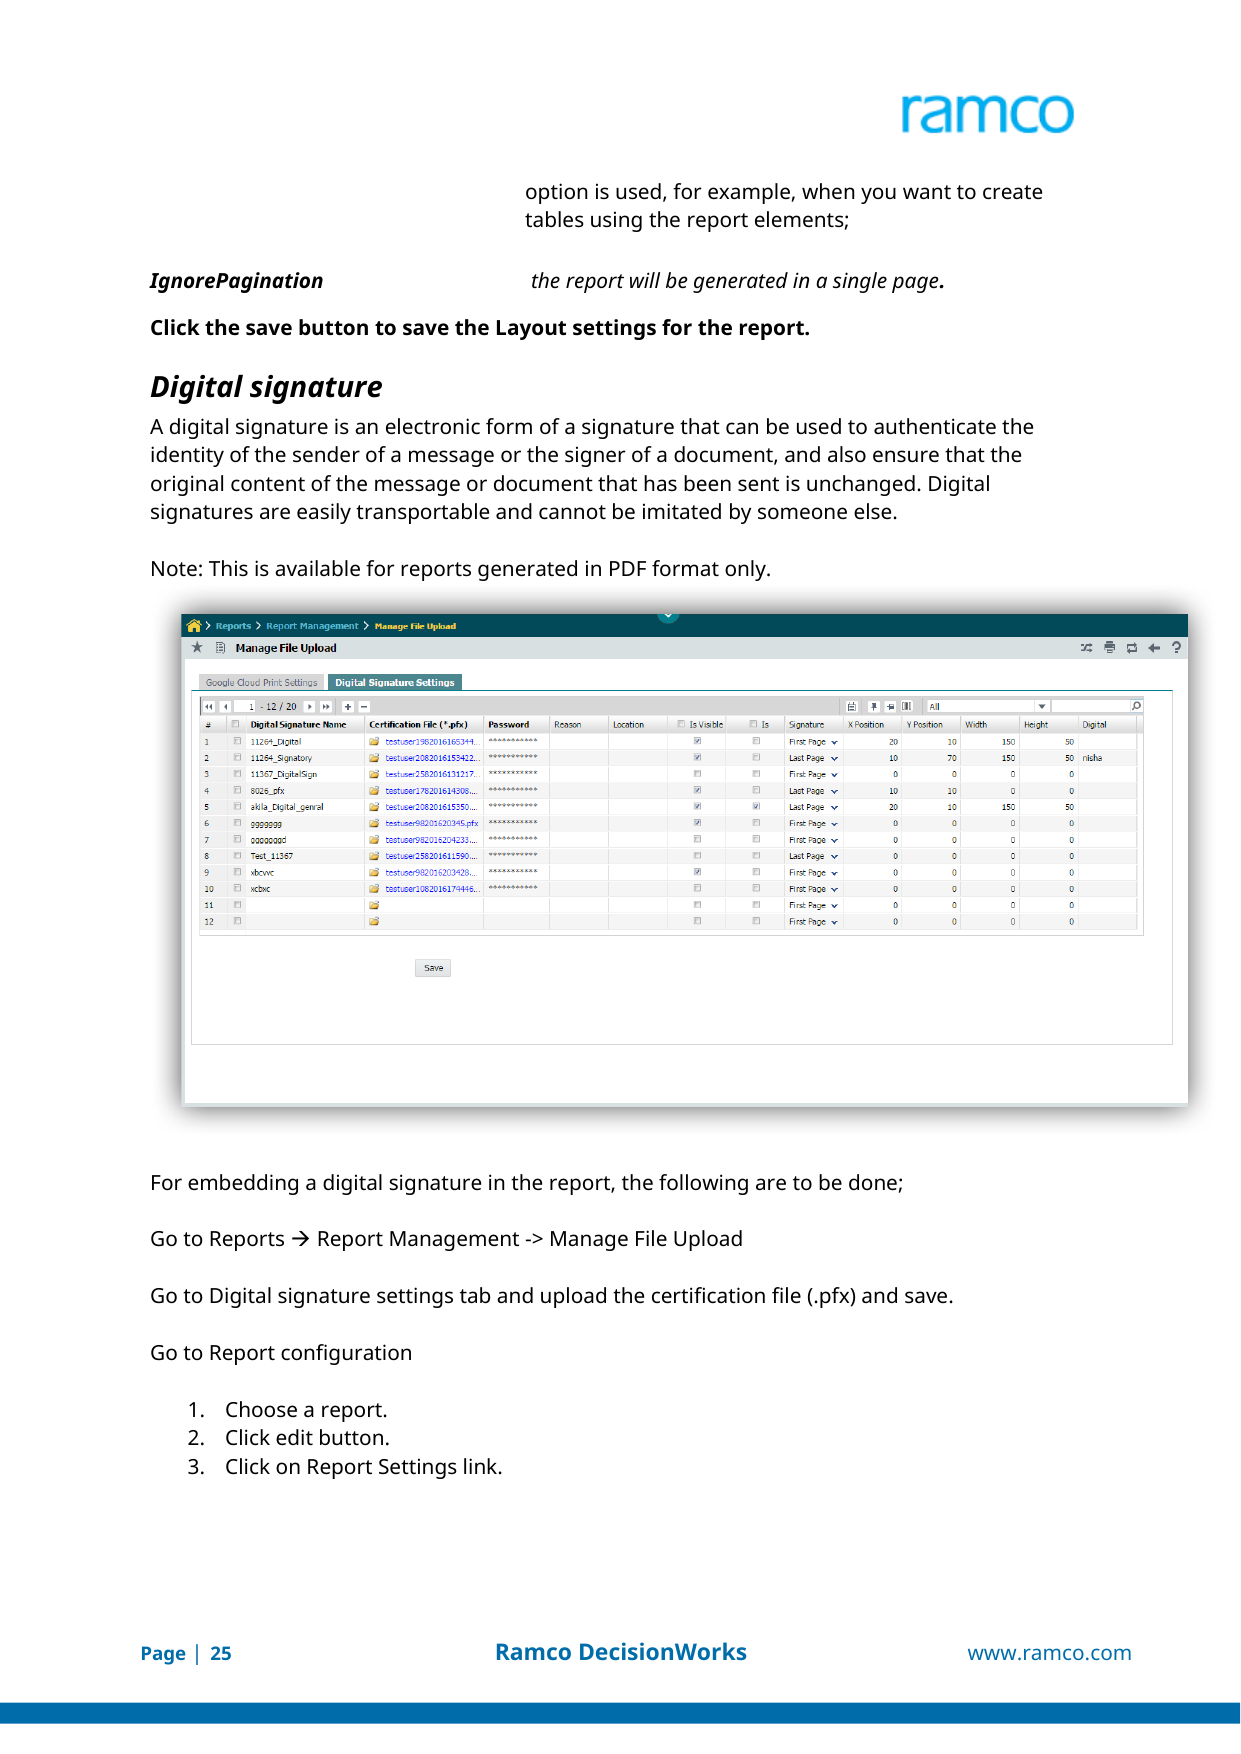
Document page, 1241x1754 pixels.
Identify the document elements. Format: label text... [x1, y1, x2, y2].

text Go to Digital signature settings tab and upload the certification file (.pfx) and save. [150, 1281, 1090, 1310]
subtitle Digital signature [150, 366, 1090, 406]
picture [887, 75, 1091, 149]
text IgnorePagination the report will be generated in a single page. [150, 266, 1090, 294]
text For embedding a digital signature in the report, the following are to be done; [150, 1168, 1090, 1196]
picture [181, 614, 1188, 1107]
text A digital signature is an electronic form of a signature that can be used to authenticate the identity of the sender of a message or the signer of a document, and also ensure that the original content of the message or document that has been sent is unchanged. Digital signatures are easily transportable and cannot be imitated by someone else. [150, 412, 1090, 526]
list Choose a report. [187, 1395, 1090, 1423]
text Go to Report configuration [150, 1338, 1090, 1367]
text Note: This is available for reports generated in PDF format only. [150, 554, 1090, 583]
text Click the save button to save the Layout settings for the report. [150, 313, 1090, 341]
list Click edit button. [187, 1423, 1090, 1452]
list Click on Report Settings link. [187, 1452, 1090, 1480]
text Go to Reports Report Management -> Manage File Upload [150, 1224, 1090, 1253]
